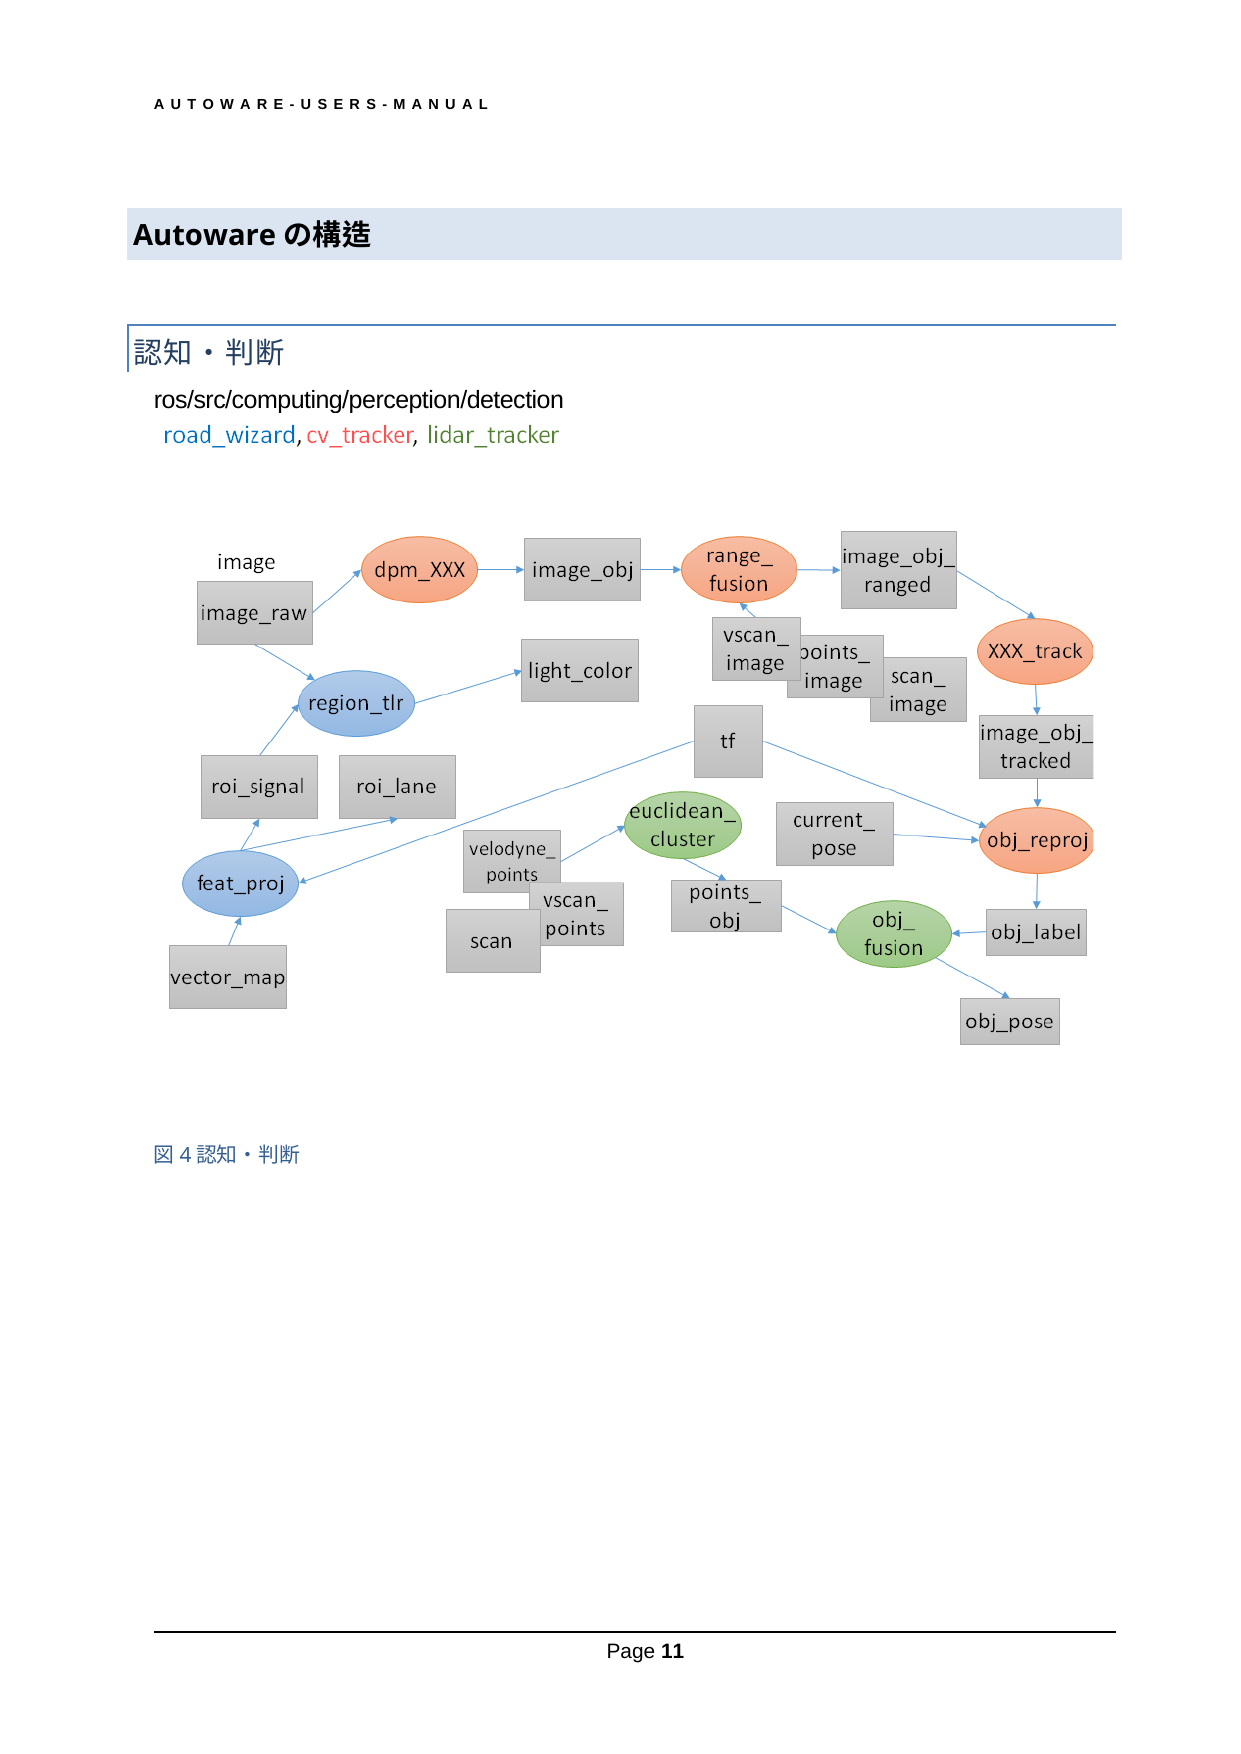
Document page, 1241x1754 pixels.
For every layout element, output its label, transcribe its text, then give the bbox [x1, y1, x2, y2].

subtitle Autoware の構造 [133, 214, 1116, 254]
text ros/src/computing/perception/detection [154, 384, 1116, 413]
text 図 4 認知・判断 [154, 1138, 1116, 1168]
subtitle 認知・判断 [129, 326, 1116, 372]
picture [153, 413, 1094, 1118]
